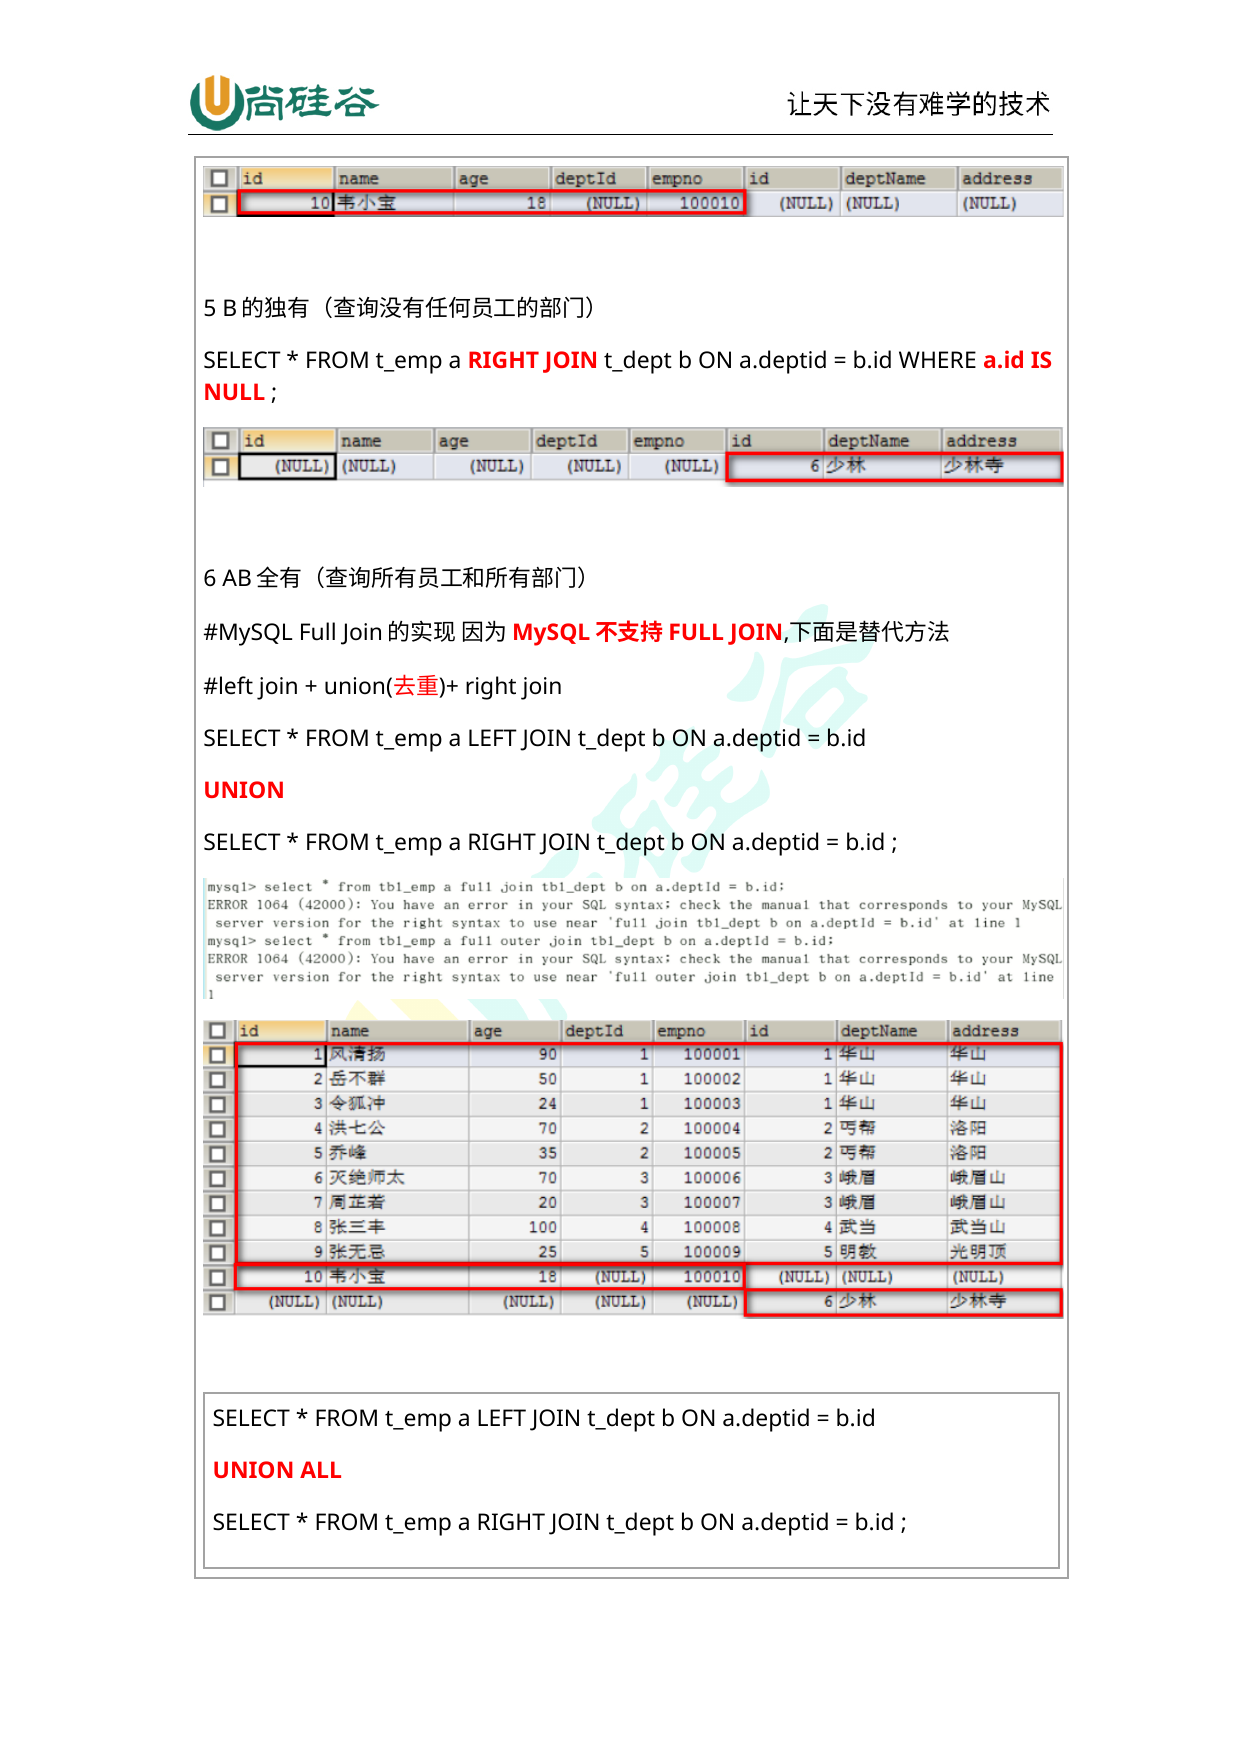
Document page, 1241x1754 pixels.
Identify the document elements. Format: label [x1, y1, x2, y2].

picture [203, 427, 1064, 487]
table_header [196, 158, 1067, 1577]
picture [187, 73, 1053, 132]
picture [203, 166, 1064, 217]
picture [203, 878, 1064, 999]
picture [203, 1020, 1064, 1319]
